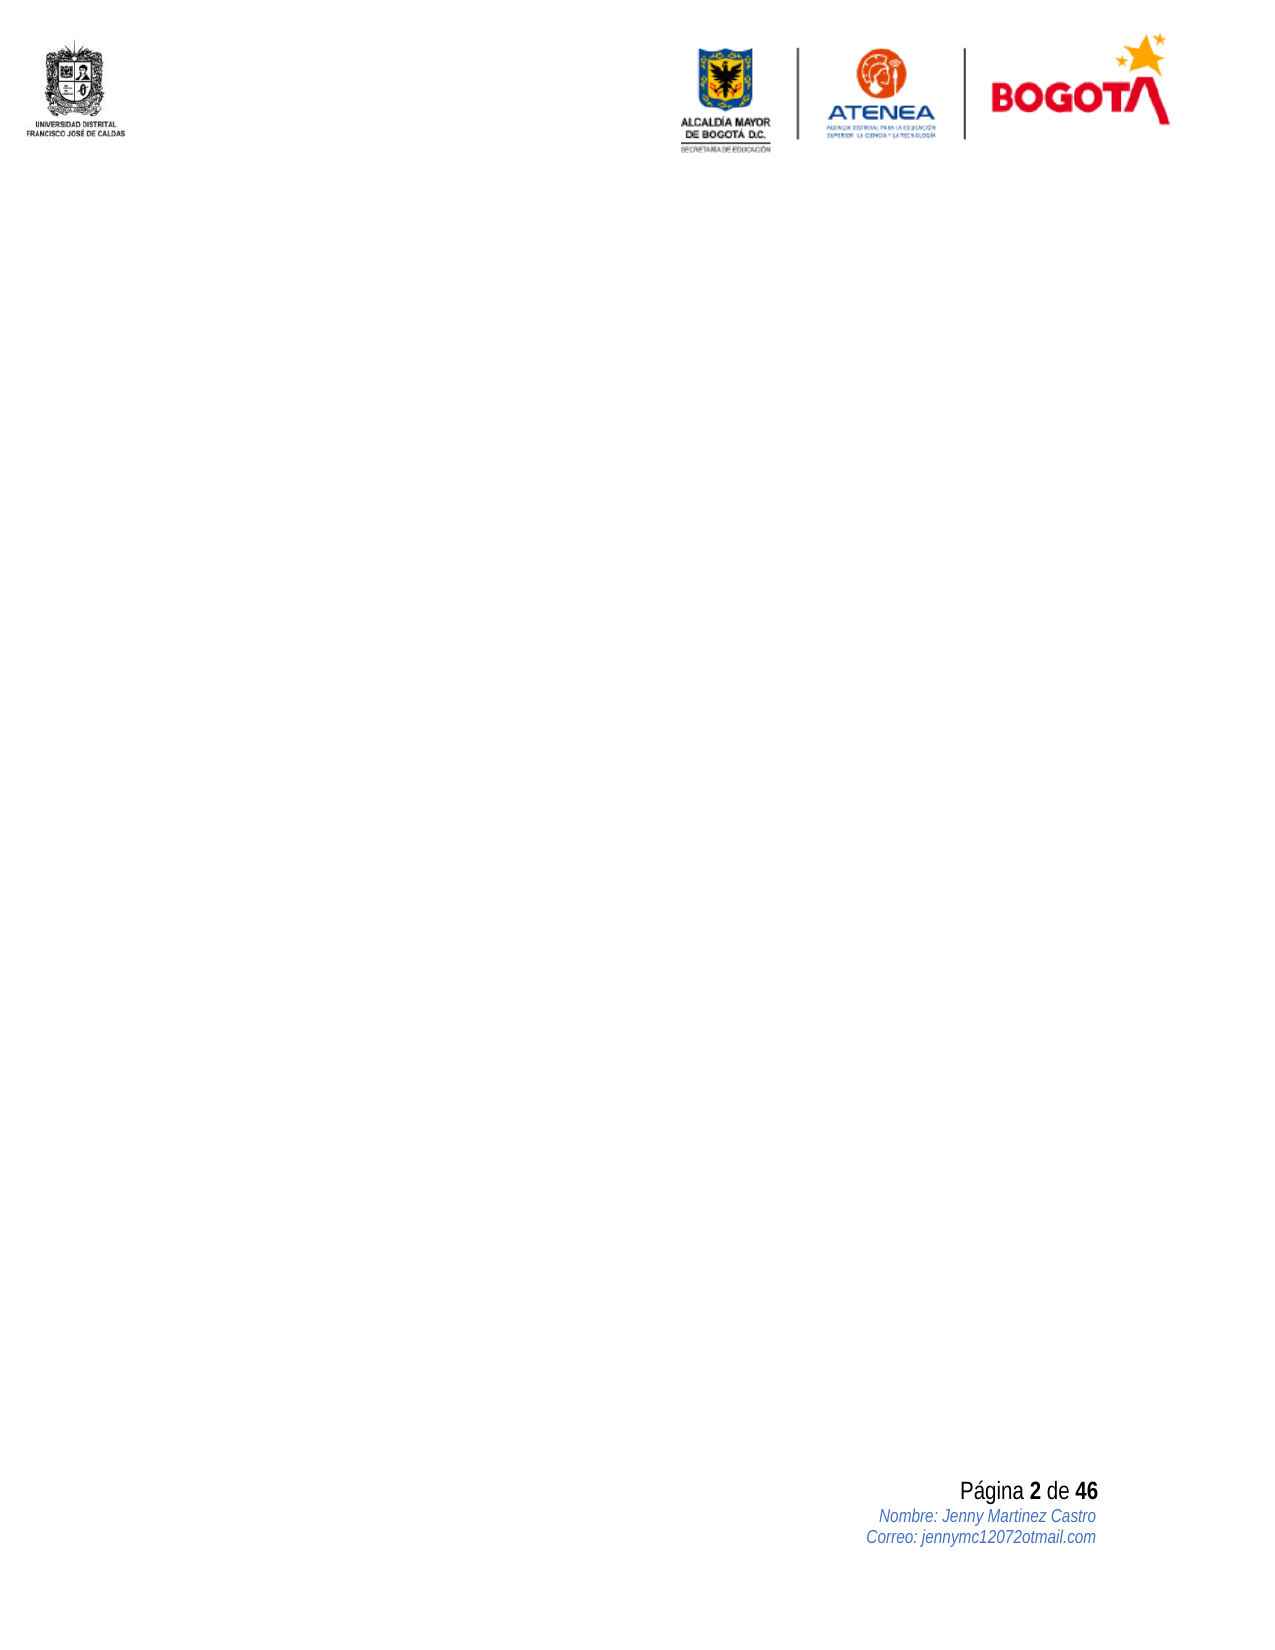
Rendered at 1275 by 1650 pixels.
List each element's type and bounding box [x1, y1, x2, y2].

picture [0, 20, 1255, 161]
